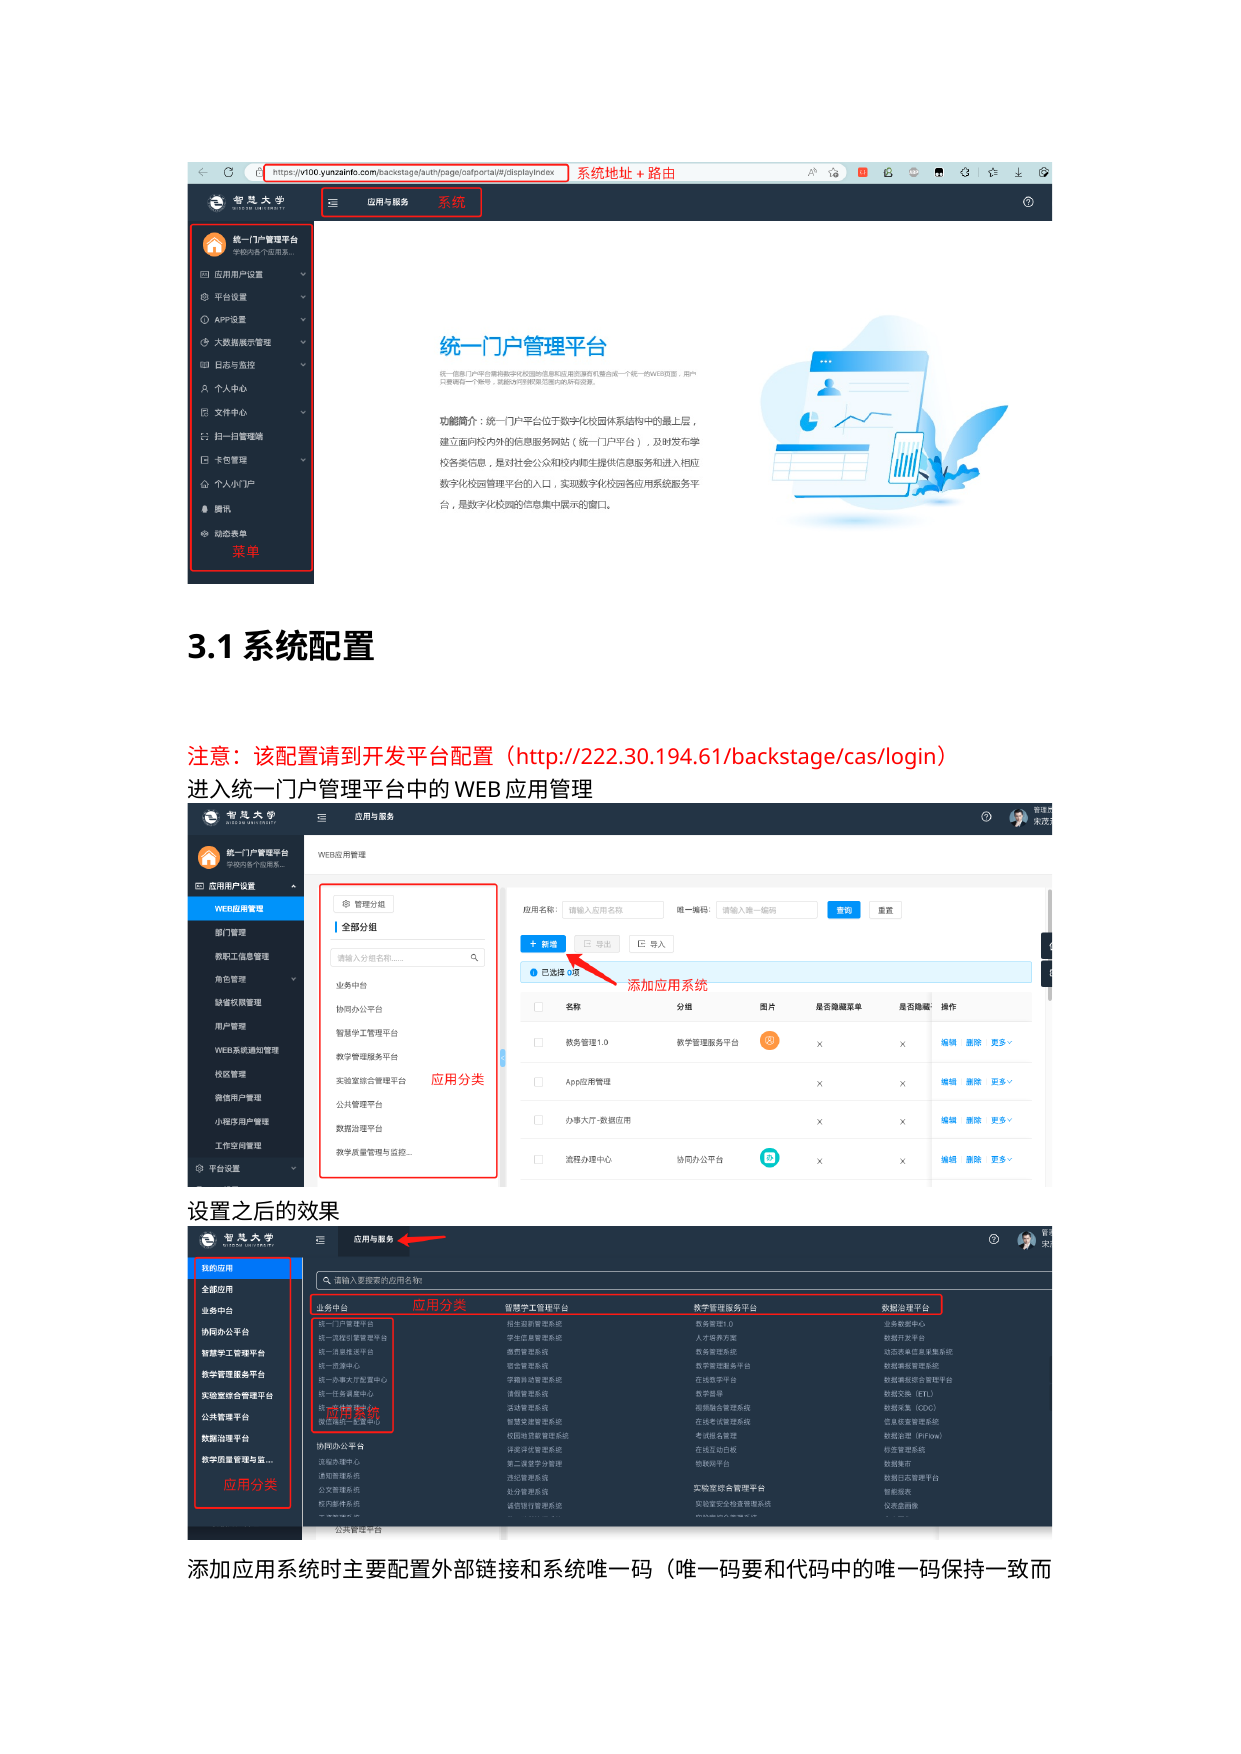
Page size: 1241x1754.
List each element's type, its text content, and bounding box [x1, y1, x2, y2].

picture [187, 803, 1053, 1187]
subtitle 3.1系统配置 [187, 612, 1053, 677]
picture [187, 162, 1053, 584]
picture [187, 1226, 1053, 1540]
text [187, 1551, 1053, 1584]
text 注意：该配置请到开发平台配置（http://222.30.194.61/backstage/cas/login） [187, 739, 1053, 771]
text 进入统一门户管理平台中的WEB应用管理 [187, 771, 1053, 803]
text 设置之后的效果 [187, 1194, 1053, 1226]
